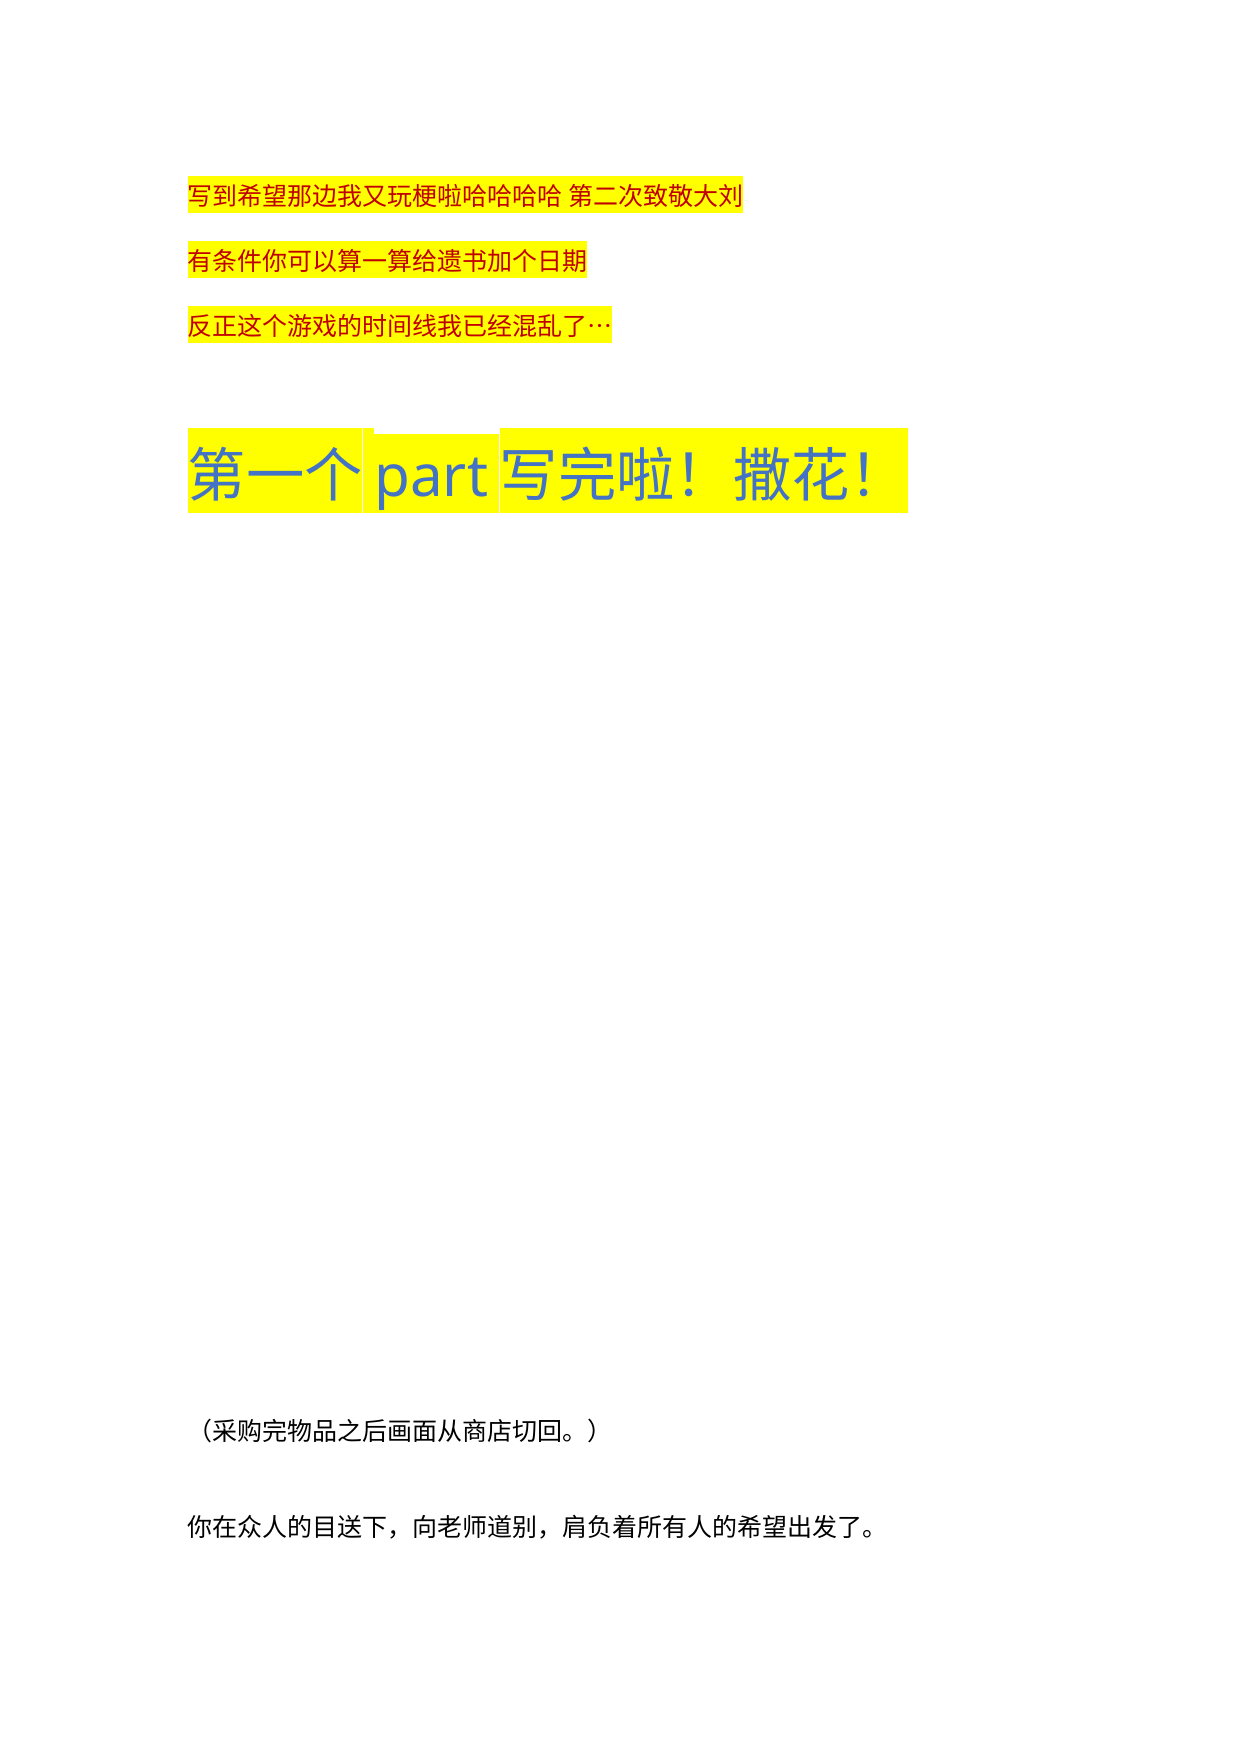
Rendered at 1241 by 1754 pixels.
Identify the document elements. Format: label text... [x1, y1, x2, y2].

text 反正这个游戏的时间线我已经混乱了… [187, 292, 1053, 357]
text 有条件你可以算一算给遗书加个日期 [187, 227, 1053, 292]
text （采购完物品之后画面从商店切回。） [187, 1397, 1053, 1462]
text 第一个part写完啦！撒花！ [187, 422, 1053, 519]
text 你在众人的目送下，向老师道别，肩负着所有人的希望出发了。 [187, 1494, 1053, 1559]
text 写到希望那边我又玩梗啦哈哈哈哈 第二次致敬大刘 [187, 162, 1053, 227]
